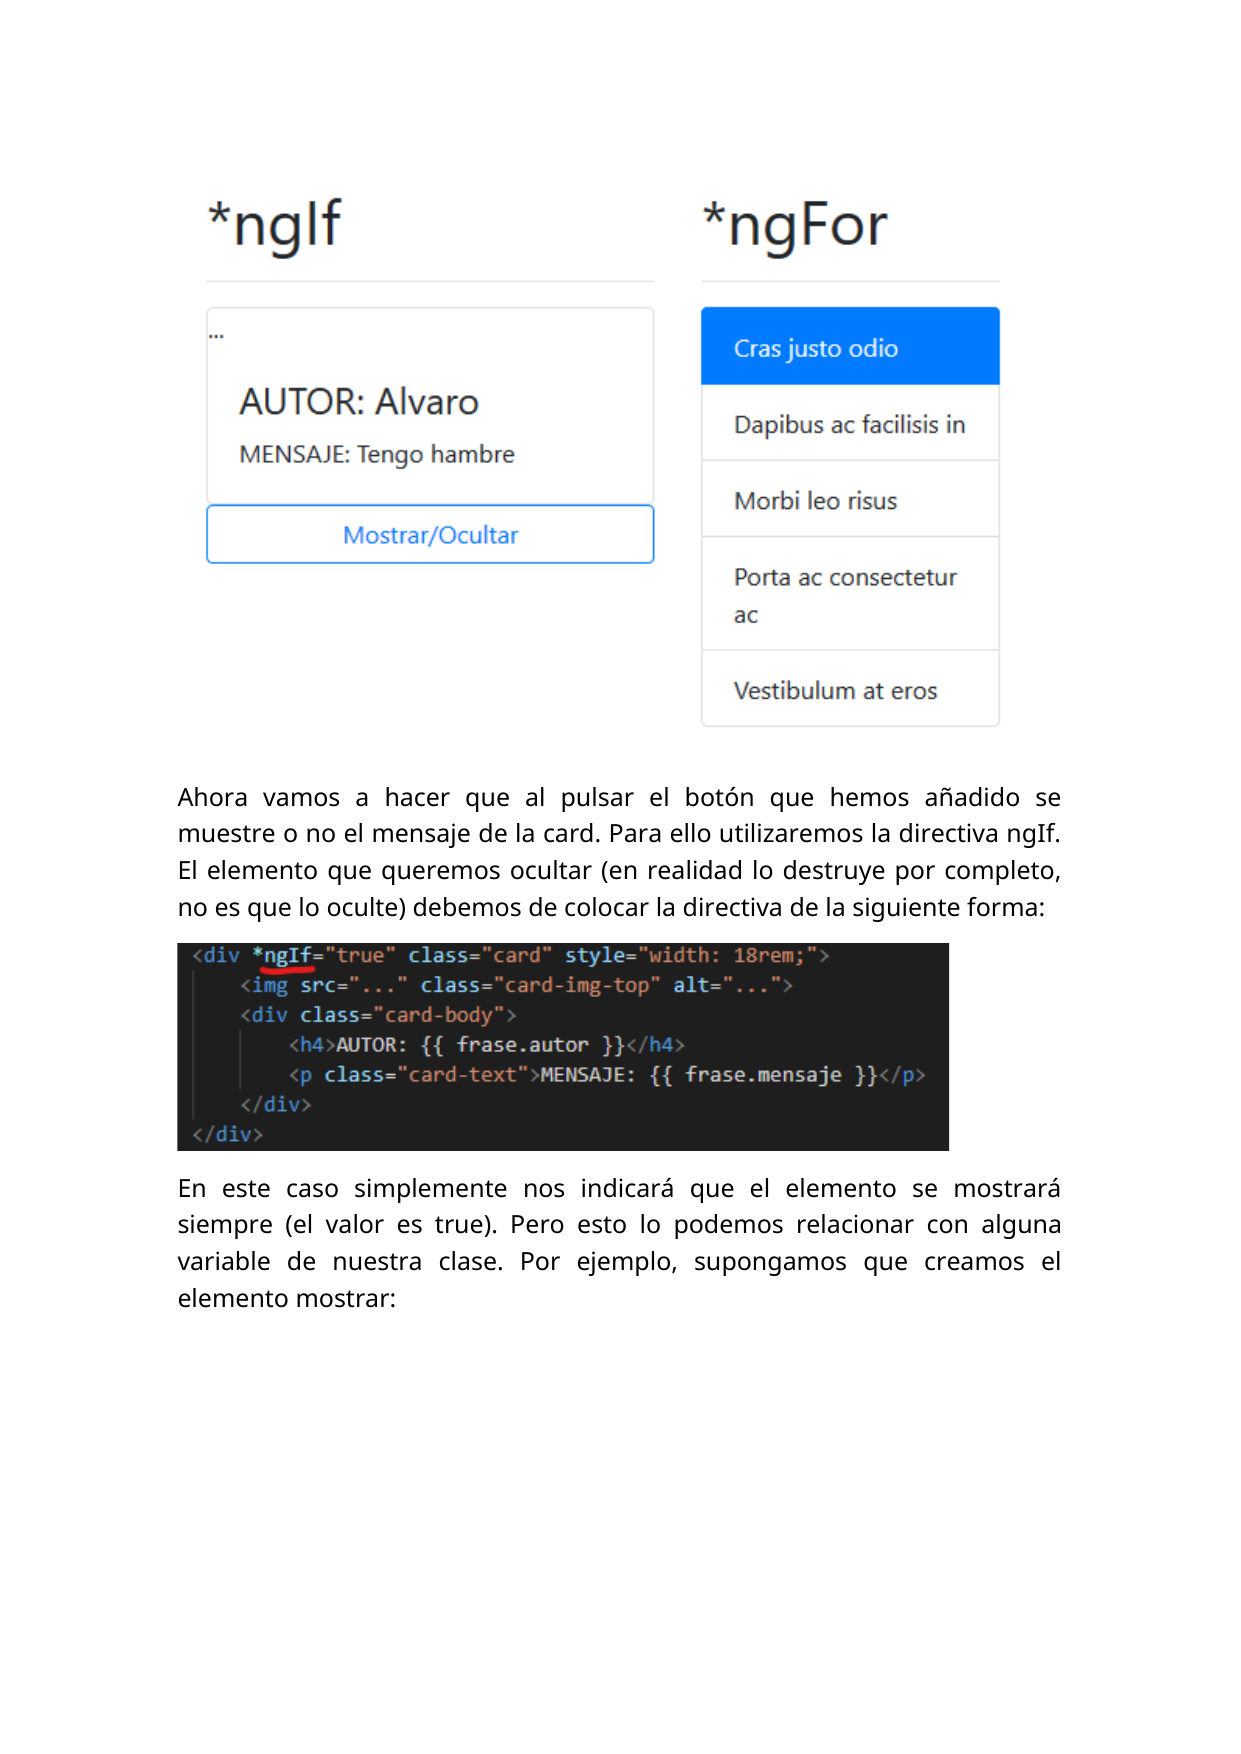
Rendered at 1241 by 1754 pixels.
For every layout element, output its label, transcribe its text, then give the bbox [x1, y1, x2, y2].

picture [177, 147, 1063, 760]
picture [177, 943, 950, 1151]
text En este caso simplemente nos indicará que el elemento se mostrará siempre (el valor es true). Pero esto lo podemos relacionar con alguna variable de nuestra clase. Por ejemplo, supongamos que creamos el elemento mostrar: [177, 1170, 1063, 1314]
text Ahora vamos a hacer que al pulsar el botón que hemos añadido se muestre o no el mensaje de la card. Para ello utilizaremos la directiva ngIf. El elemento que queremos ocultar (en realidad lo destruye por completo, no es que lo oculte) debemos de colocar la directiva de la siguiente forma: [177, 779, 1063, 924]
